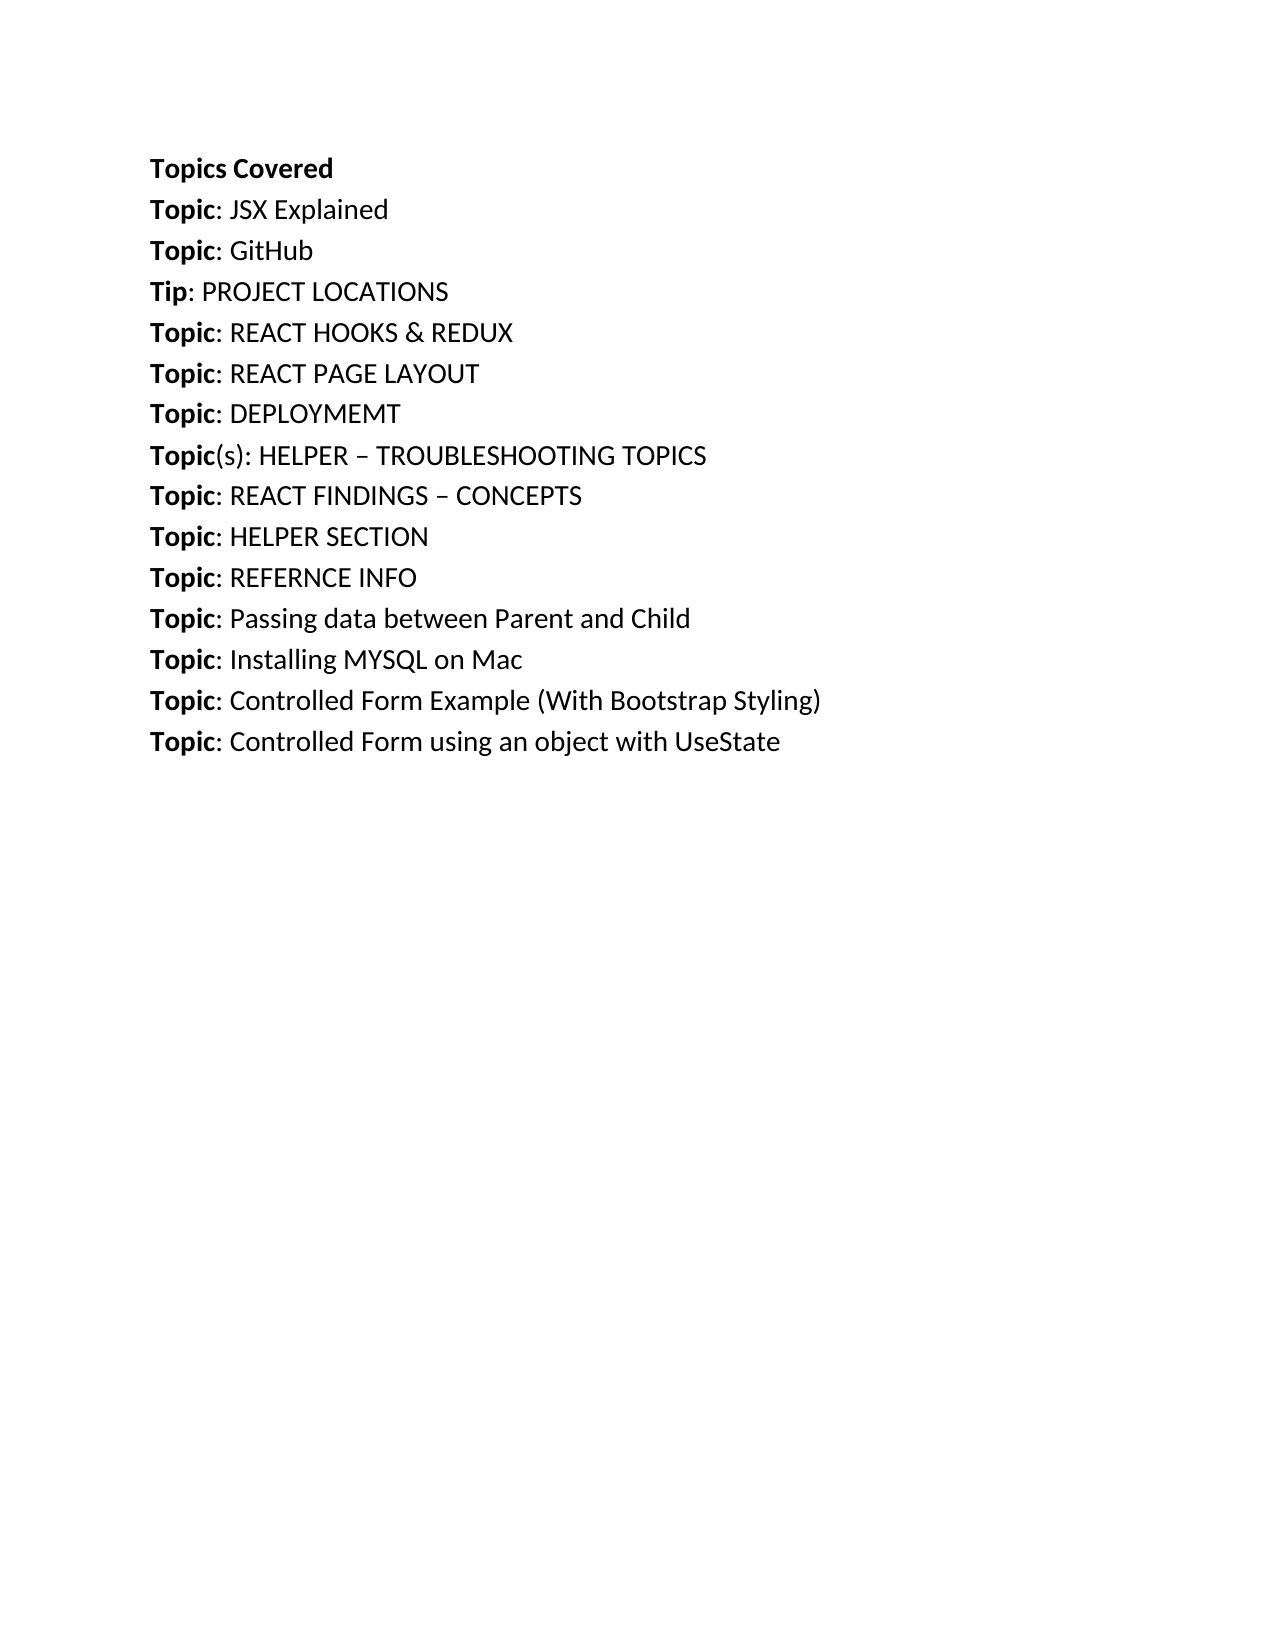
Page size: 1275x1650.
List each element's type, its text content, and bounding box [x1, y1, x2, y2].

text Topic: REACT FINDINGS – CONCEPTS [150, 477, 1125, 513]
text Topic: GitHub [150, 232, 1125, 267]
text Topic: Controlled Form Example (With Bootstrap Styling) Topic: Controlled Form using an object with UseState [150, 682, 1125, 759]
text Topic: REACT HOOKS & REDUX [150, 314, 1125, 349]
text Topic: Passing data between Parent and Child [150, 600, 1125, 636]
text Tip: PROJECT LOCATIONS [150, 273, 1125, 308]
text Topic: DEPLOYMEMT [150, 396, 1125, 431]
text Topic: REFERNCE INFO [150, 559, 1125, 595]
text Topic: HELPER SECTION [150, 518, 1125, 554]
text Topics Covered Topic: JSX Explained [150, 150, 1125, 227]
text Topic(s): HELPER – TROUBLESHOOTING TOPICS [150, 437, 1125, 472]
text Topic: Installing MYSQL on Mac [150, 641, 1125, 677]
text Topic: REACT PAGE LAYOUT [150, 355, 1125, 390]
